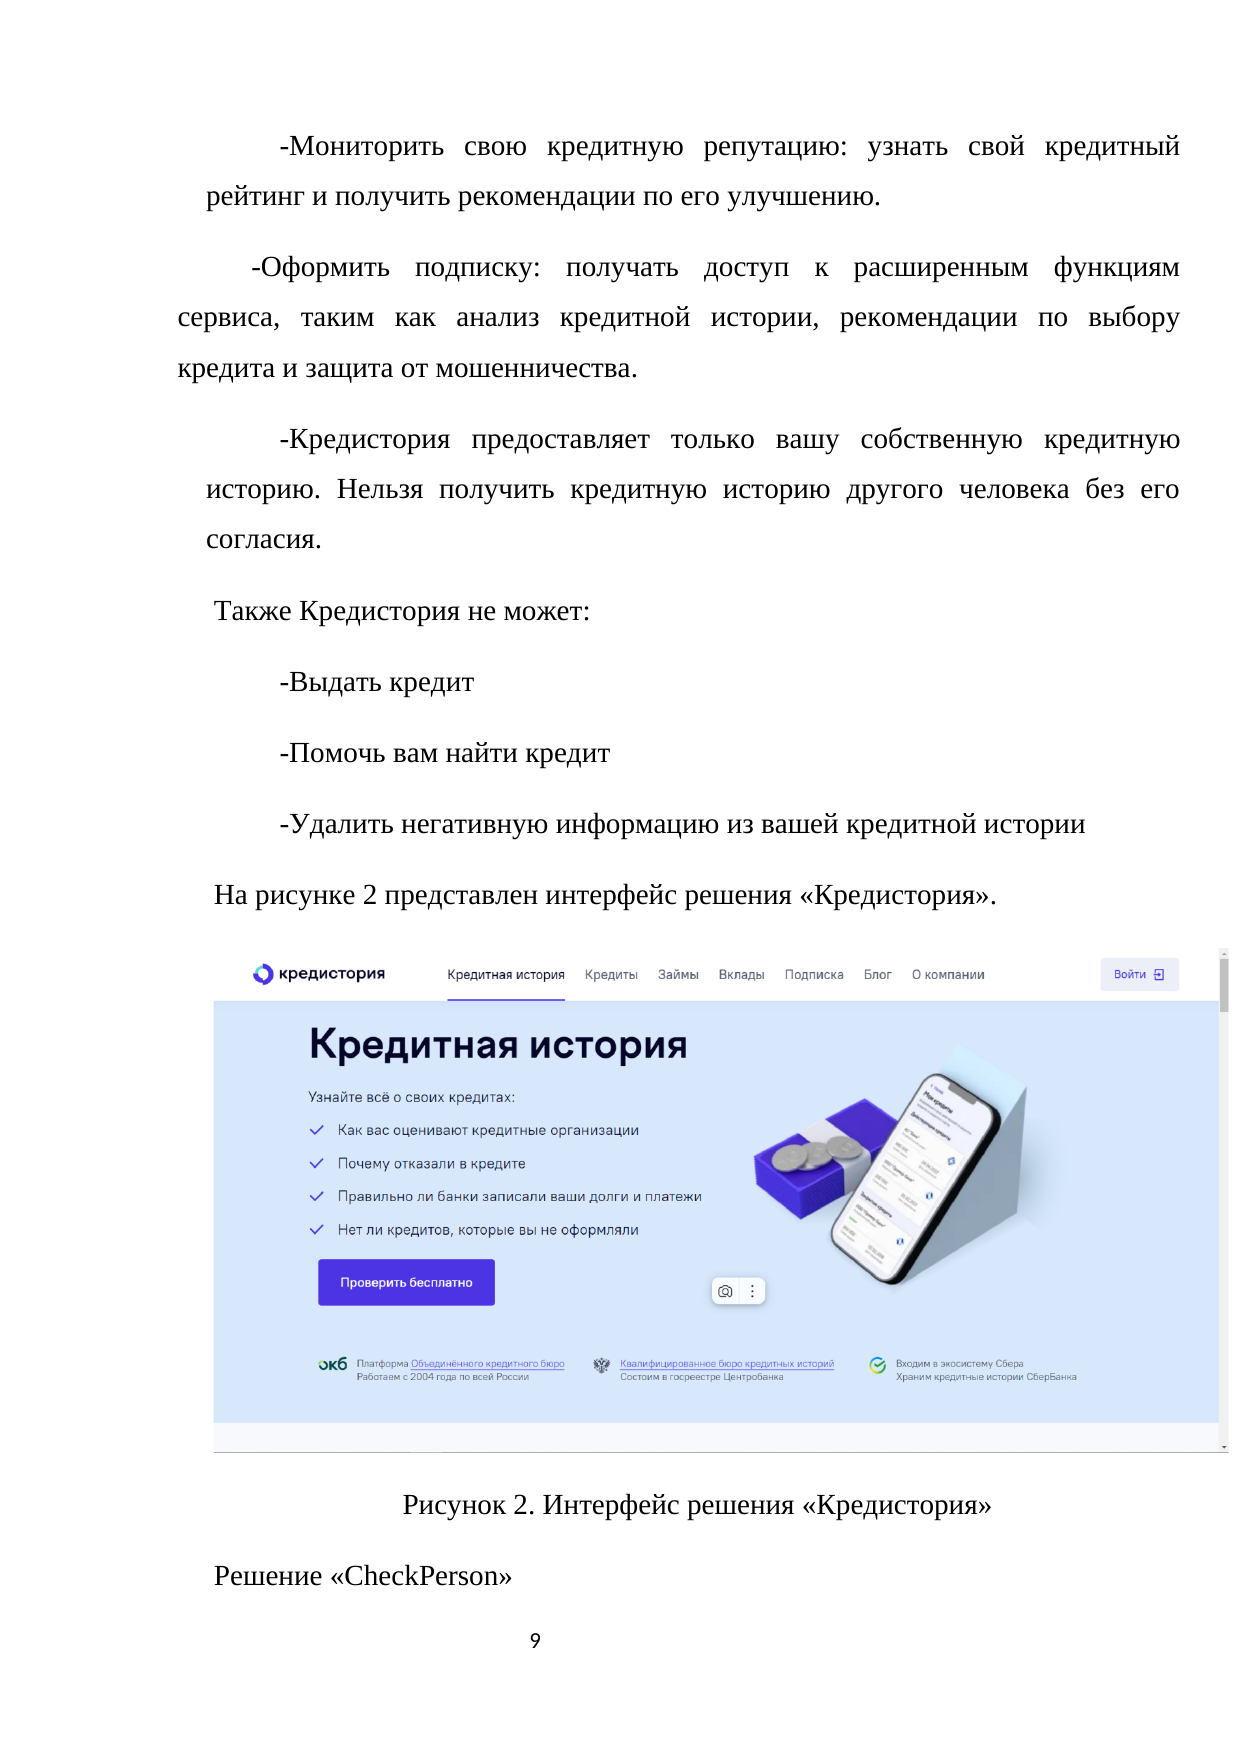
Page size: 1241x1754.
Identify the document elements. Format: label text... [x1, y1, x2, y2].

text -Удалить негативную информацию из вашей кредитной истории [206, 1099, 1181, 1133]
text -Отслеживать изменения в кредитной истории: получать уведомления о любых изменениях в вашей кредитной истории, например, о новых кредитах, запросах на кредиты или просрочках платежей. [206, 128, 1181, 262]
text На рисунке 2 представлен интерфейс решения «Кредистория». [177, 1171, 1181, 1204]
text -Оформить подписку: получать доступ к расширенным функциям сервиса, таким как анализ кредитной истории, рекомендации по выбору кредита и защита от мошенничества. [177, 542, 1181, 677]
text -Защитить свою кредитную историю: установить пароль на свою кредитную историю и ограничить доступ к ней третьих лиц. [206, 299, 1181, 383]
text -Кредистория предоставляет только вашу собственную кредитную историю. Нельзя получить кредитную историю другого человека без его согласия. [206, 714, 1181, 848]
text -Мониторить свою кредитную репутацию: узнать свой кредитный рейтинг и получить рекомендации по его улучшению. [206, 421, 1181, 505]
text -Помочь вам найти кредит [206, 1028, 1181, 1062]
text Также Кредистория не может: [177, 886, 1181, 919]
text -Выдать кредит [206, 957, 1181, 991]
